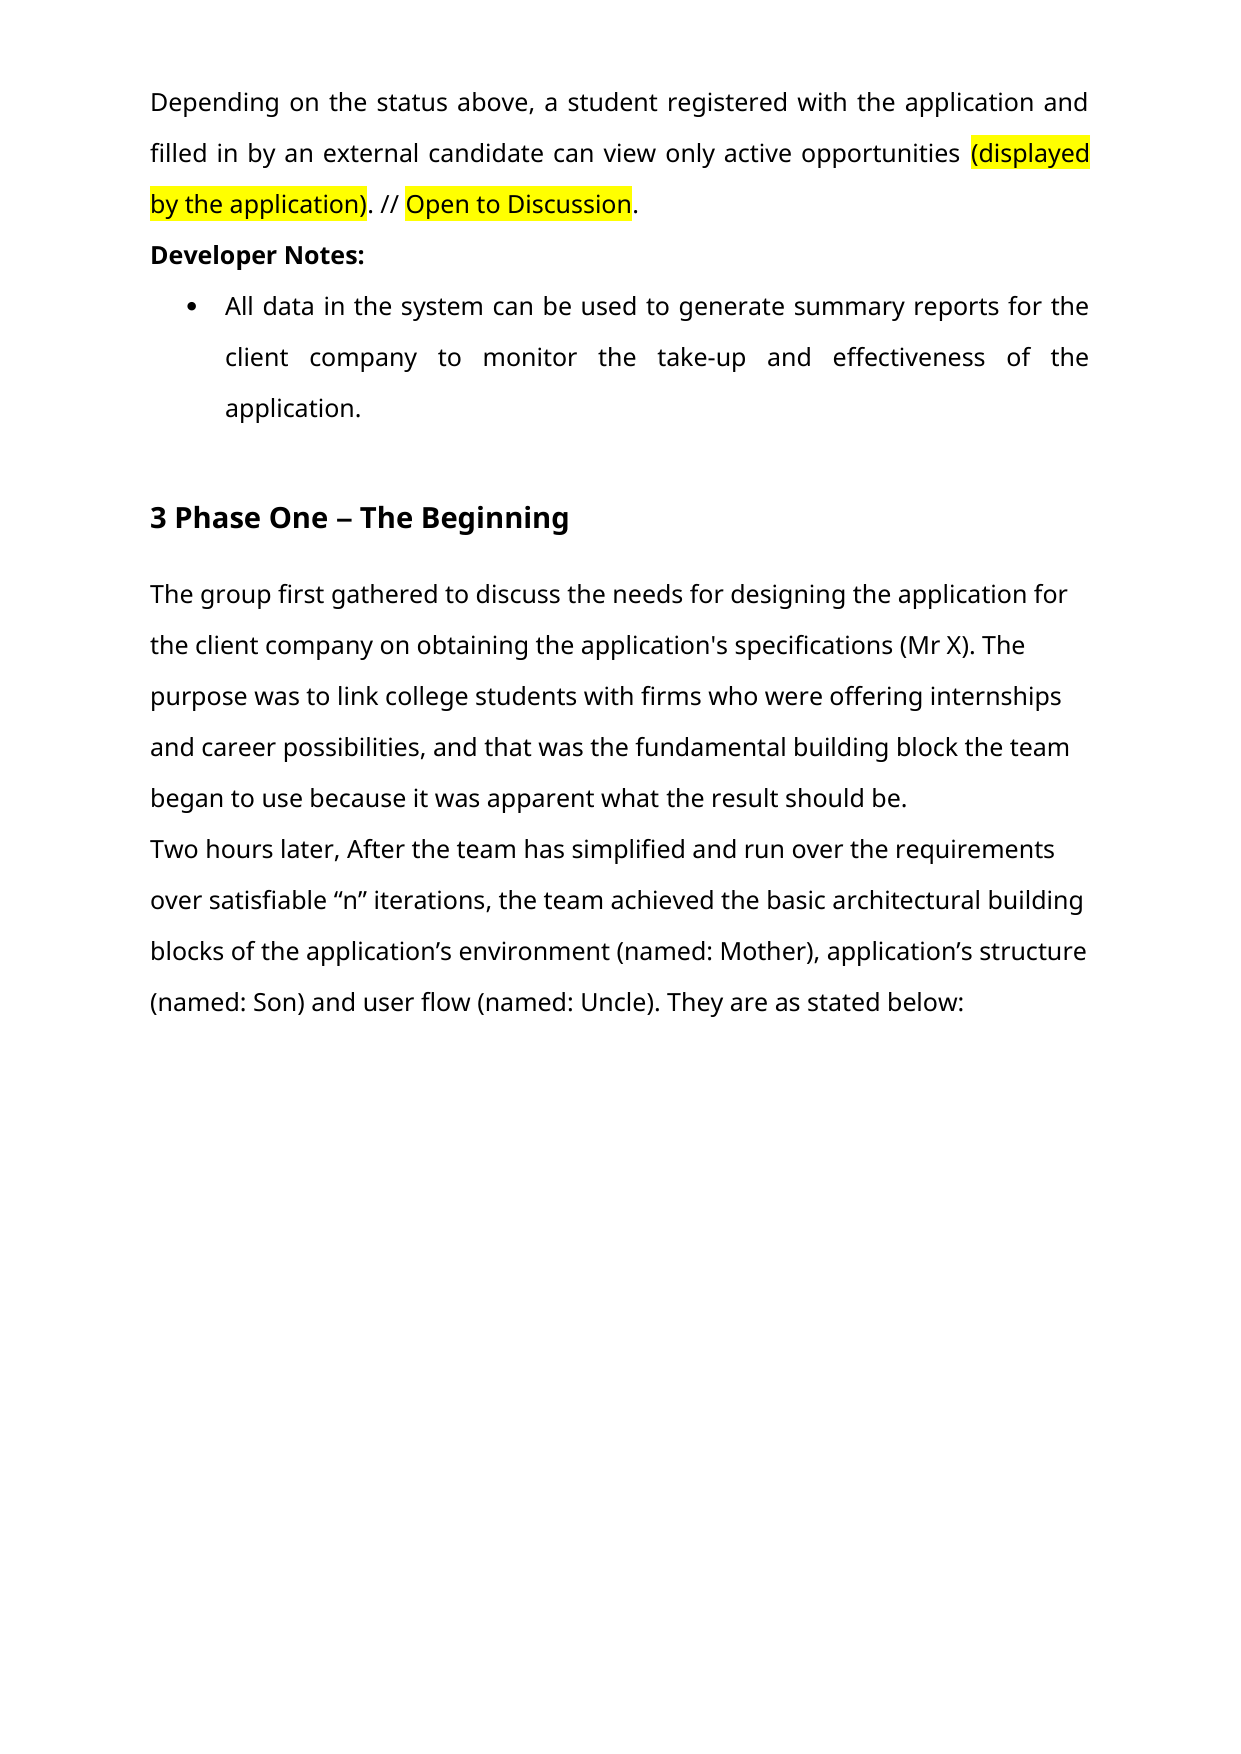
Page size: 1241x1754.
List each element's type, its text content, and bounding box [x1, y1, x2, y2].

text Developer Notes: [150, 237, 1090, 272]
subtitle 3 Phase One – The Beginning [150, 497, 1090, 537]
text The group first gathered to discuss the needs for designing the application for the client company on obtaining the application's specifications (Mr X). The purpose was to link college students with firms who were offering internships and career possibilities, and that was the fundamental building block the team began to use because it was apparent what the result should be. [150, 576, 1090, 814]
text Two hours later, After the team has simplified and run over the requirements over satisfiable “n” iterations, the team achieved the basic architectural building blocks of the application’s environment (named: Mother), application’s structure (named: Son) and user flow (named: Uncle). They are as stated below: [150, 831, 1090, 1019]
text Depending on the status above, a student registered with the application and filled in by an external candidate can view only active opportunities (displayed by the application). // Open to Discussion. [150, 84, 1090, 221]
list All data in the system can be used to generate summary reports for the client company to monitor the take-up and effectiveness of the application. [187, 288, 1090, 425]
